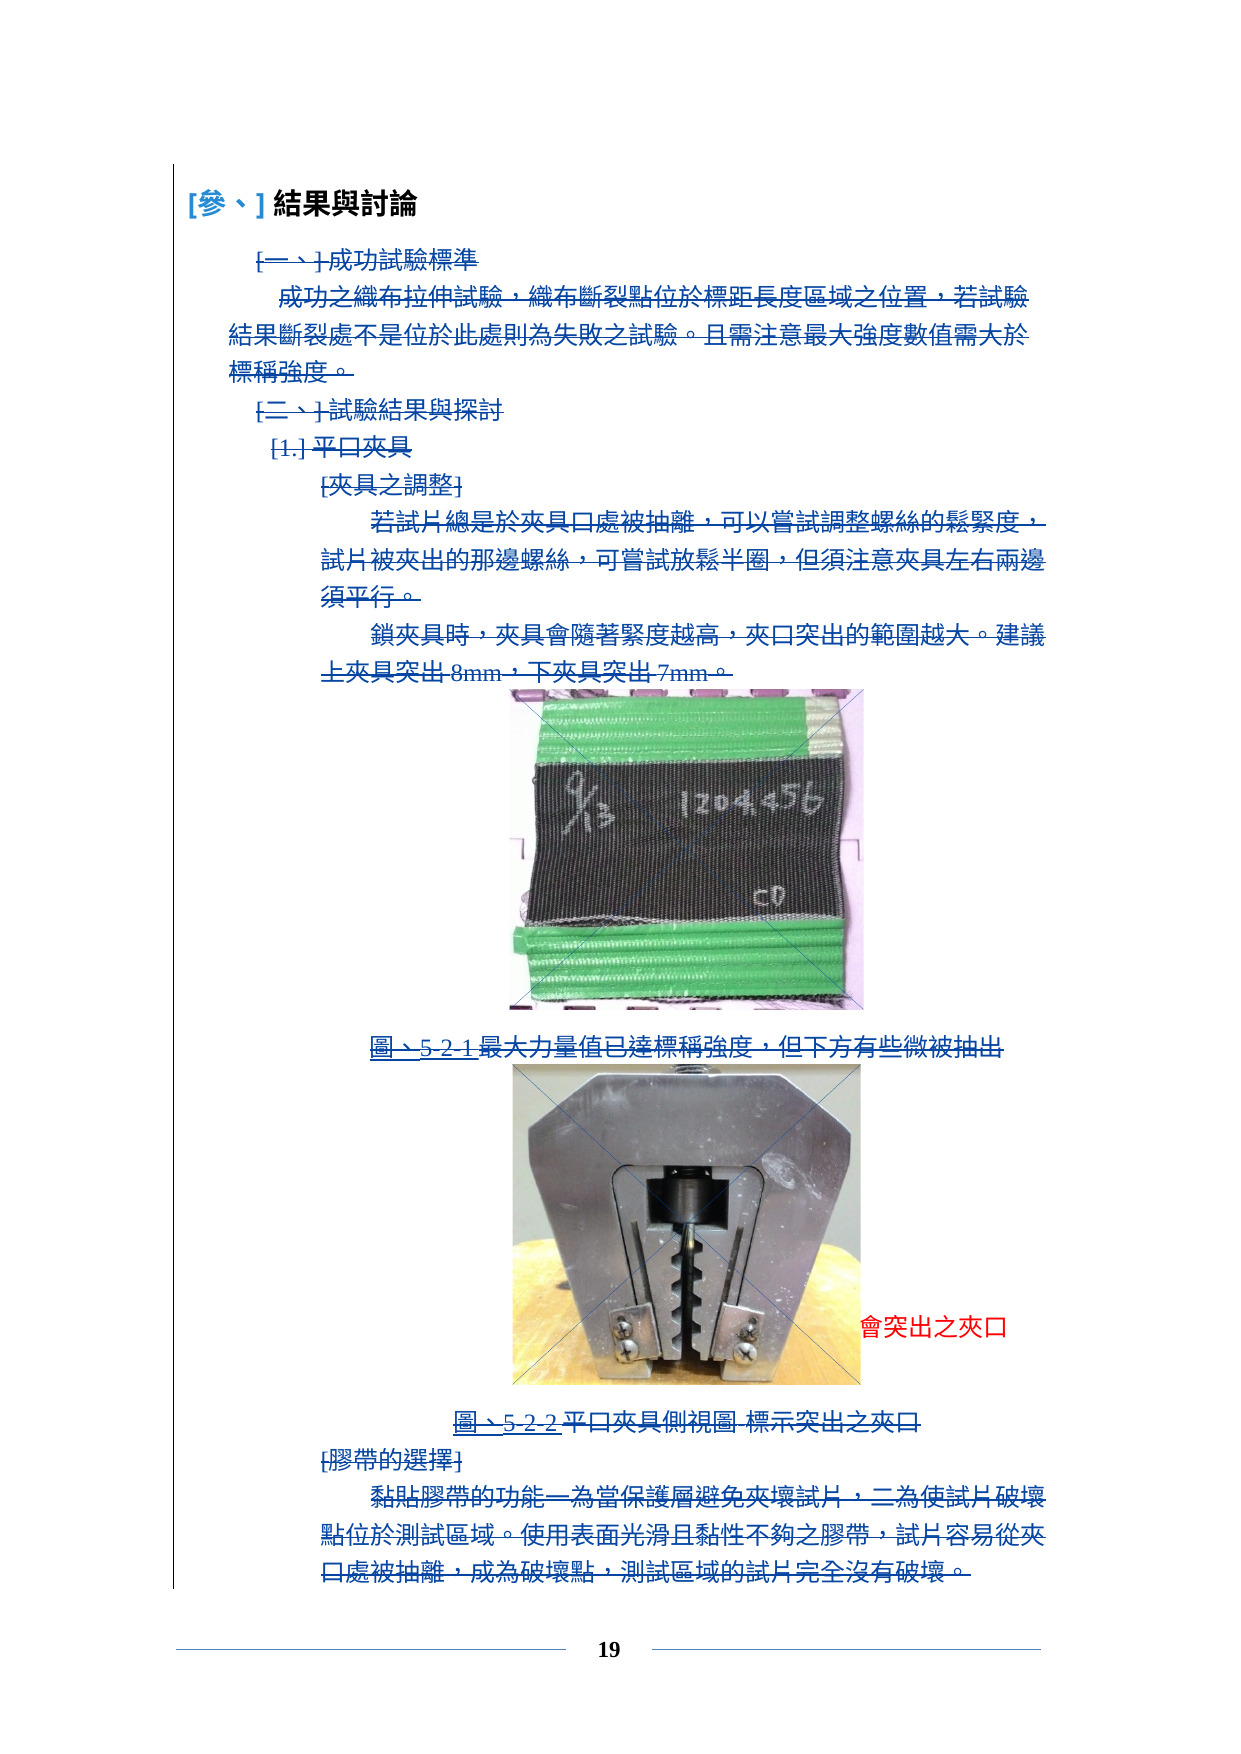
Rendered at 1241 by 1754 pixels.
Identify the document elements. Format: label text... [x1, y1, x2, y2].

picture [514, 1226, 859, 1385]
picture [688, 691, 864, 1008]
picture [512, 1066, 685, 1383]
picture [509, 690, 685, 1008]
picture [511, 689, 862, 848]
picture [511, 851, 862, 1010]
picture [514, 1064, 859, 1223]
picture [688, 1066, 861, 1383]
list 結果與討論 [187, 164, 1053, 239]
